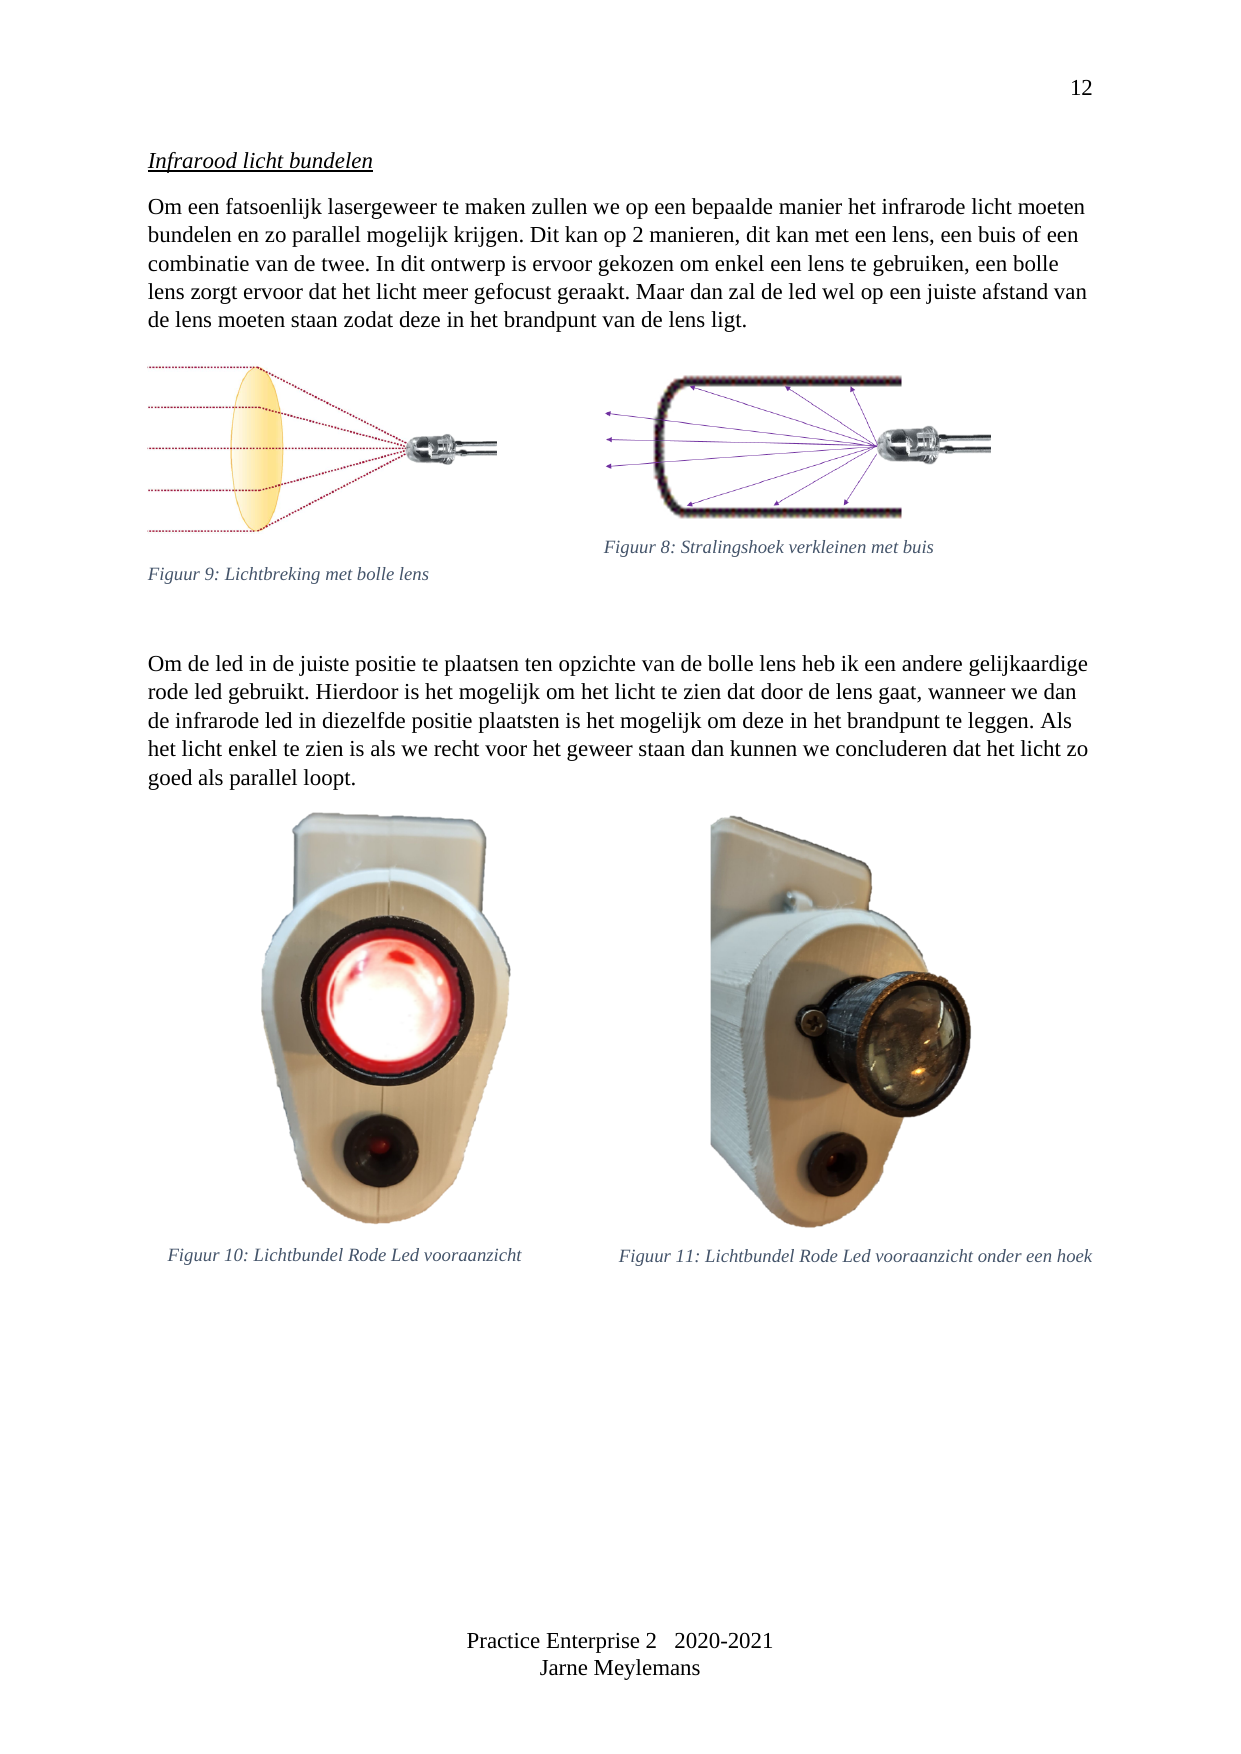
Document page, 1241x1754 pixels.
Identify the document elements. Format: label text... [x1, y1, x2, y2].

picture [246, 803, 525, 1232]
text Om de led in de juiste positie te plaatsen ten opzichte van de bolle lens heb ik een andere gelijkaardige rode led gebruikt. Hierdoor is het mogelijk om het licht te zien dat door de lens gaat, wanneer we dan de infrarode led in diezelfde positie plaatsten is het mogelijk om deze in het brandpunt te leggen. Als het licht enkel te zien is als we recht voor het geweer staan dan kunnen we concluderen dat het licht zo goed als parallel loopt. [148, 650, 1093, 790]
text Infrarood licht bundelen [148, 148, 1093, 174]
picture [603, 366, 1007, 527]
picture [147, 351, 513, 544]
text Om een fatsoenlijk lasergeweer te maken zullen we op een bepaalde manier het infrarode licht moeten bundelen en zo parallel mogelijk krijgen. Dit kan op 2 manieren, dit kan met een lens, een buis of een combinatie van de twee. In dit ontwerp is ervoor gekozen om enkel een lens te gebruiken, een bolle lens zorgt ervoor dat het licht meer gefocust geraakt. Maar dan zal de led wel op een juiste afstand van de lens moeten staan zodat deze in het brandpunt van de lens ligt. [148, 193, 1093, 333]
